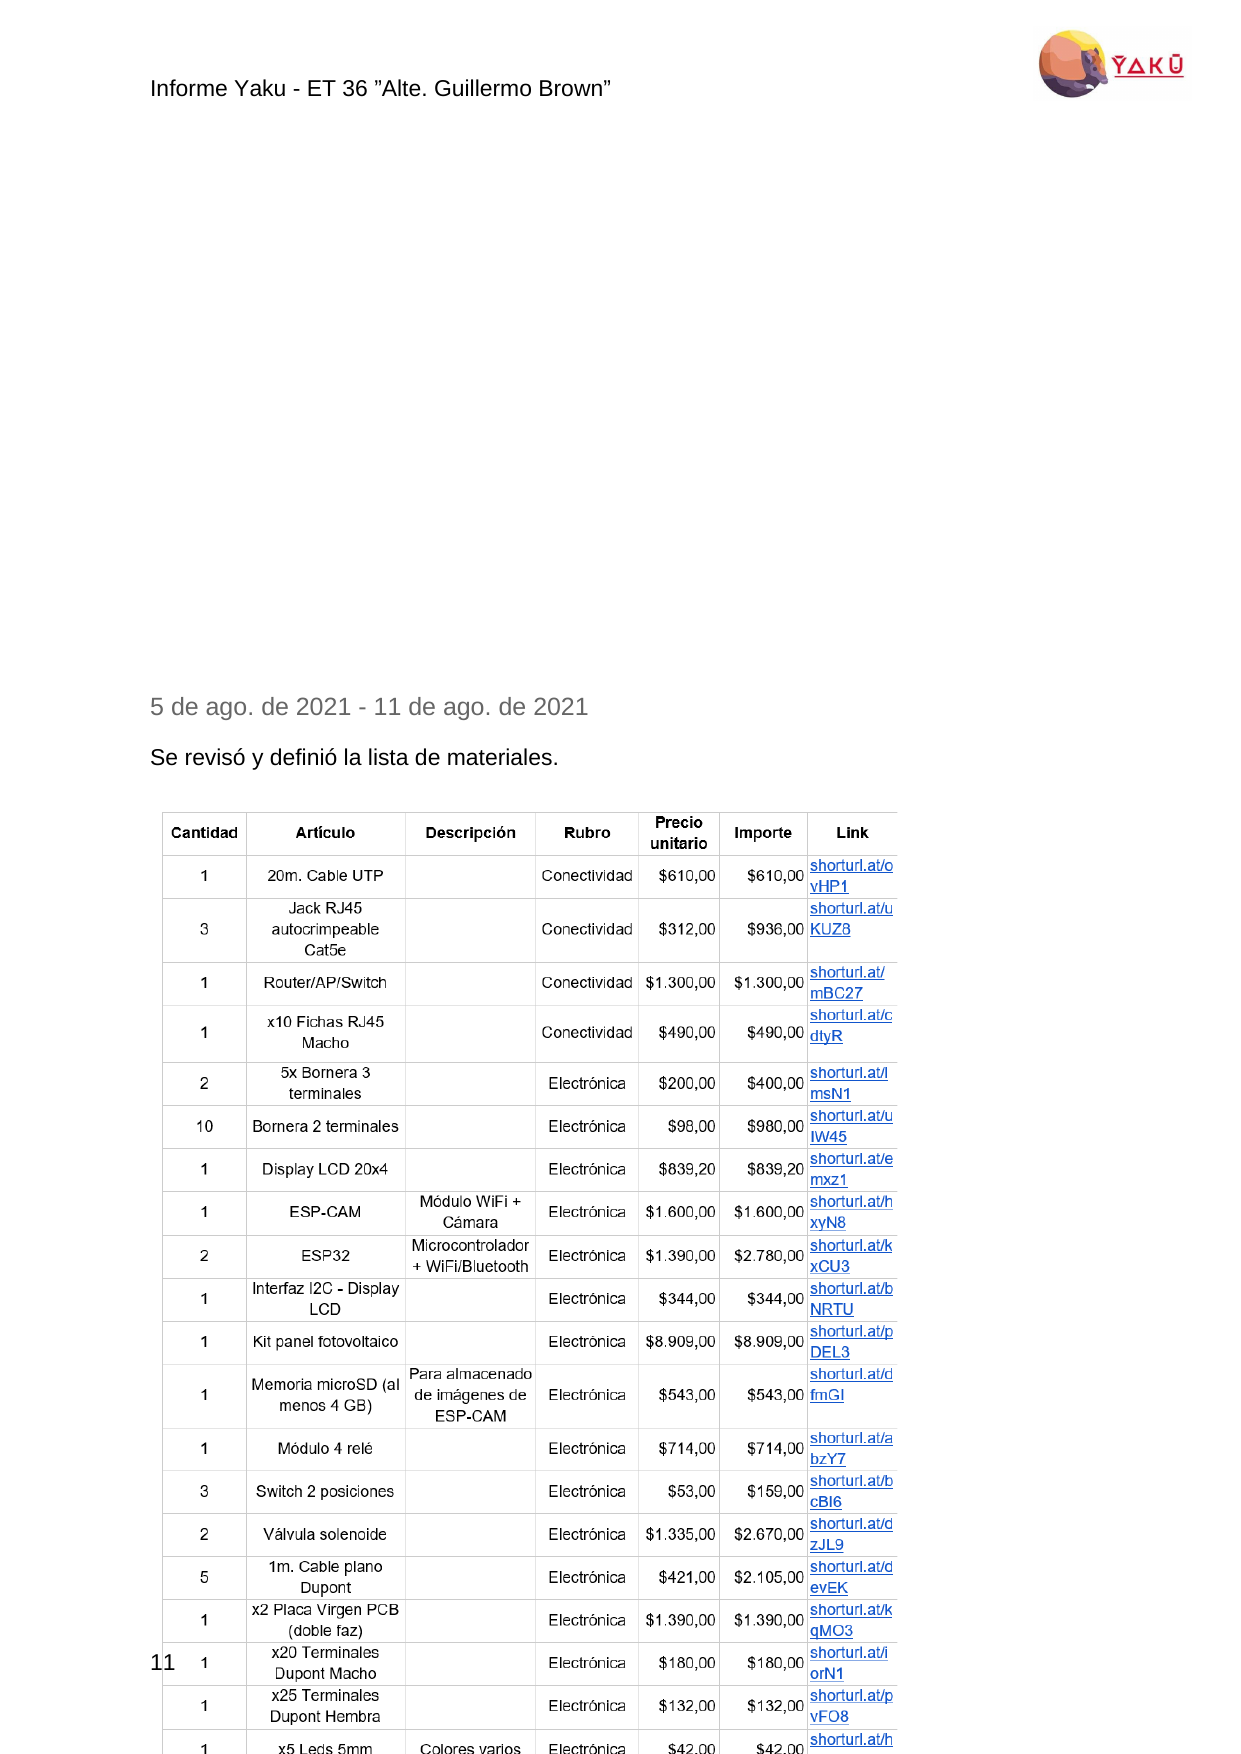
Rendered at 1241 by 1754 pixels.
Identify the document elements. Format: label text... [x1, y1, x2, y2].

text Se revisó y definió la lista de materiales. [150, 744, 1090, 770]
subtitle 5 de ago. de 2021 - 11 de ago. de 2021 [150, 692, 1090, 721]
picture [1032, 26, 1192, 101]
picture [161, 808, 898, 1754]
